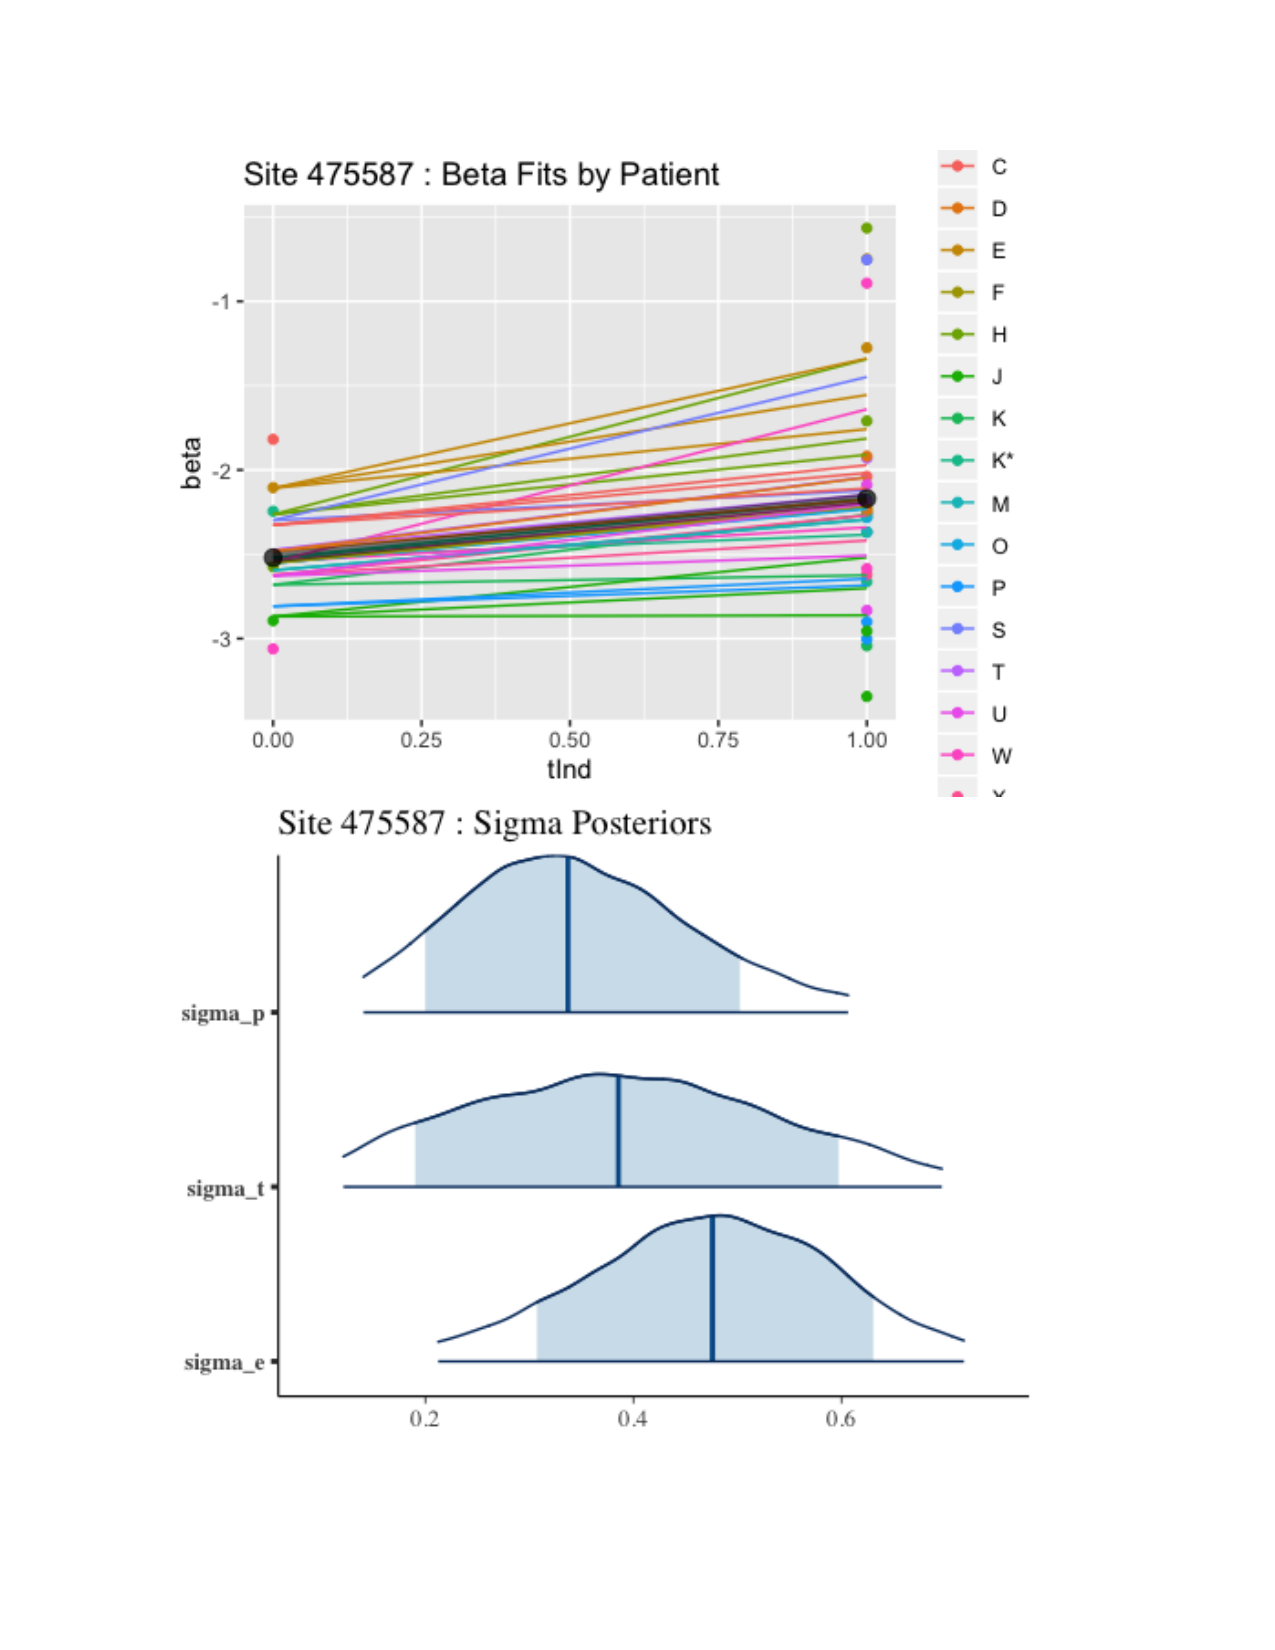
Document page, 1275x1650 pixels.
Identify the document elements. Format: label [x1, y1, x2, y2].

picture [168, 150, 1044, 1445]
